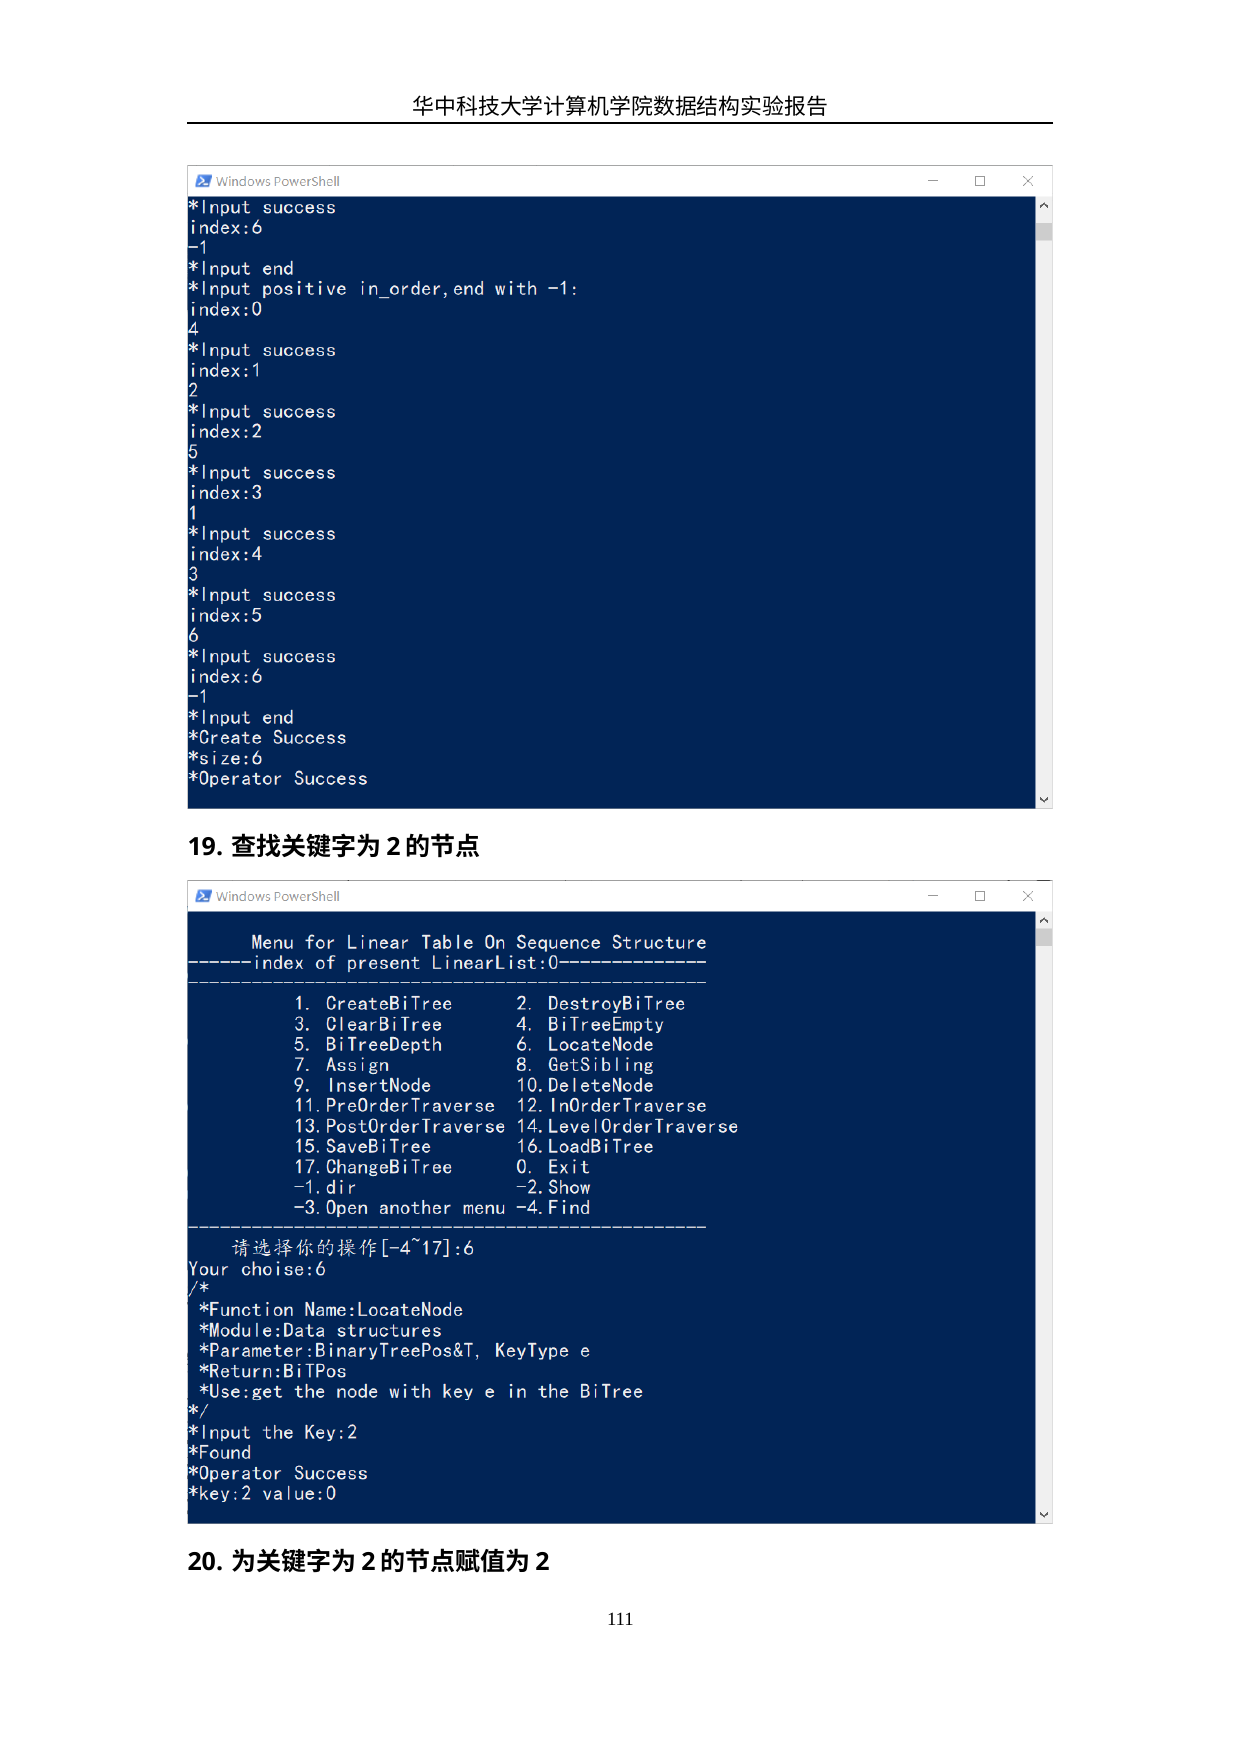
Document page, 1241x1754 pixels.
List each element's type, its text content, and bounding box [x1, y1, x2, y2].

list 为关键字为2的节点赋值为2 [187, 1527, 1053, 1592]
list 查找关键字为2的节点 [187, 812, 1053, 877]
picture [187, 165, 1053, 809]
picture [187, 880, 1053, 1524]
